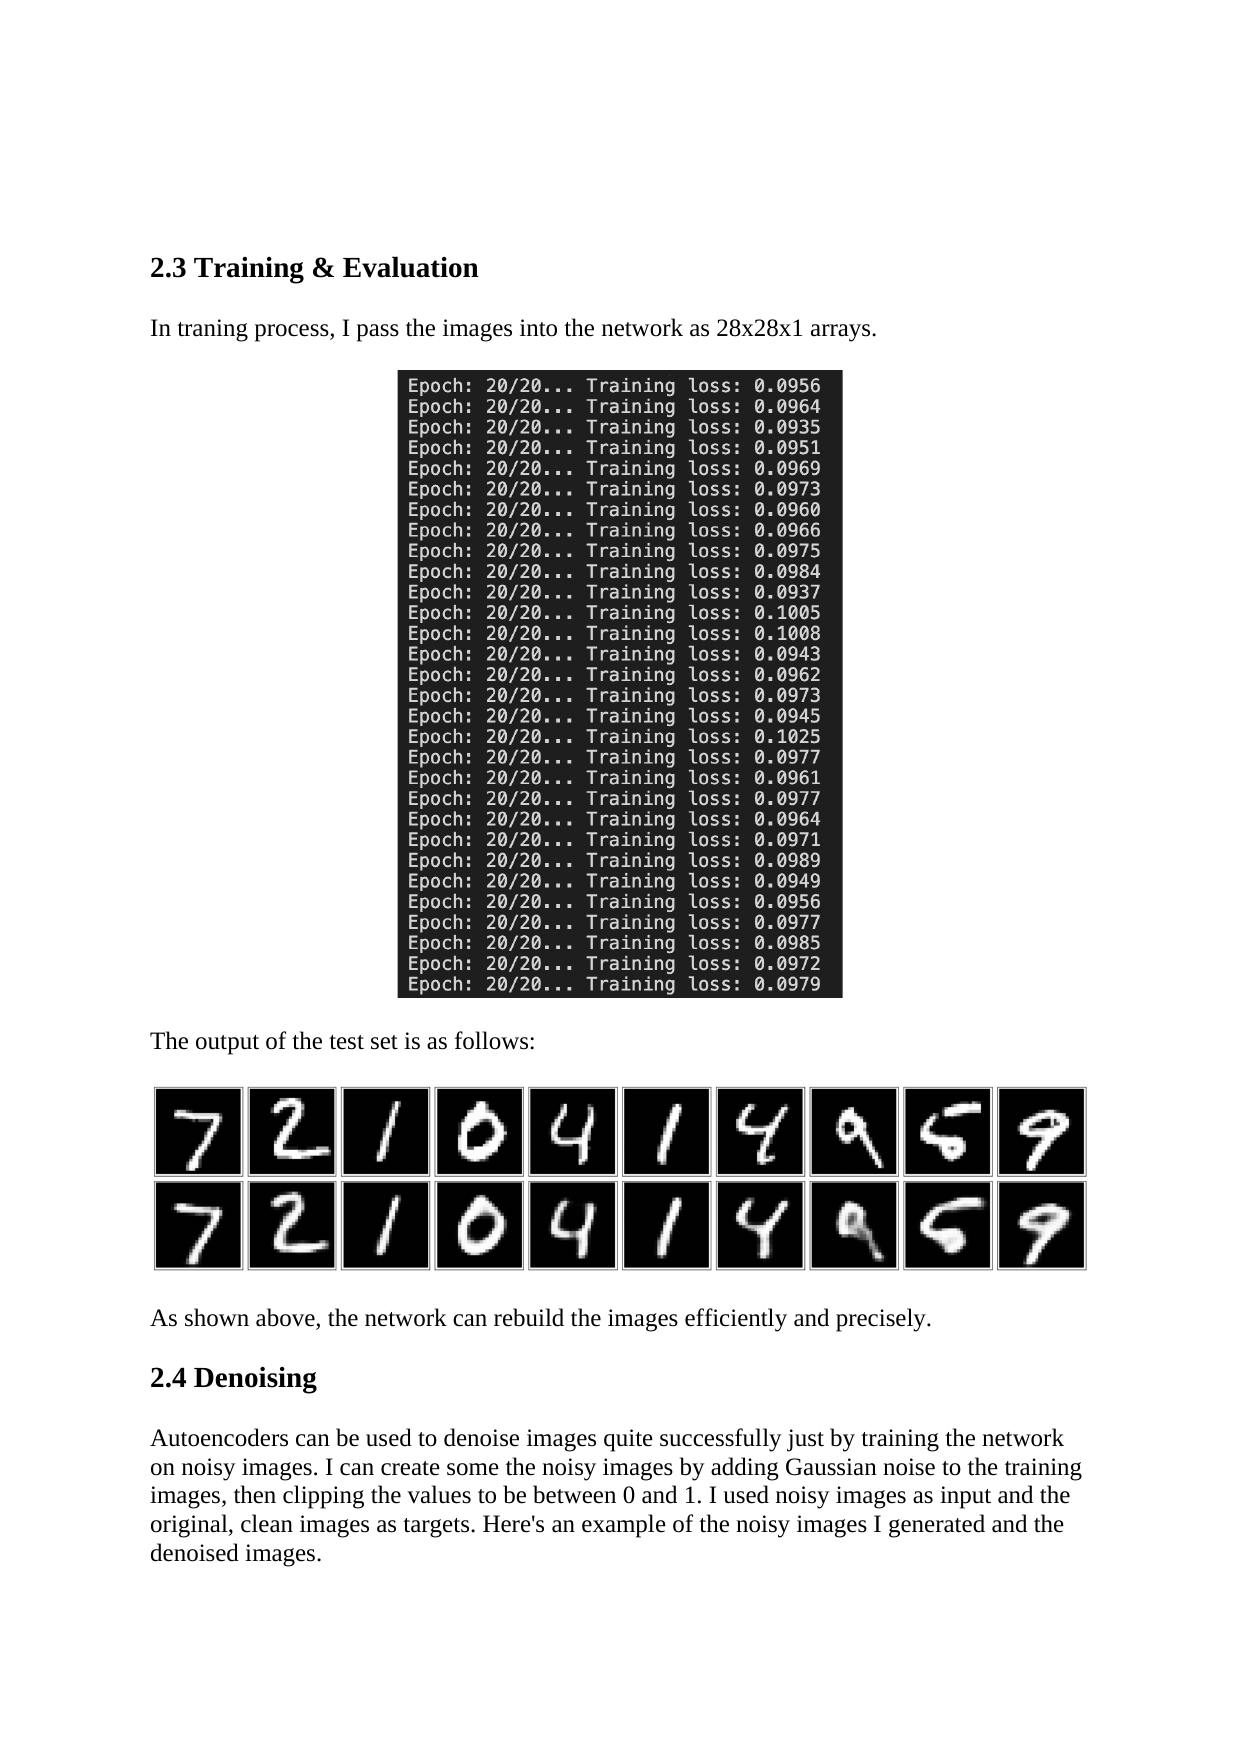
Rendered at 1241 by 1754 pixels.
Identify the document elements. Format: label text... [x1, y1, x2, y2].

picture [150, 1083, 1090, 1275]
text 2.4 Denoising [150, 1361, 1090, 1394]
text The output of the test set is as follows: [150, 1026, 1090, 1055]
text Autoencoders can be used to denoise images quite successfully just by training the network on noisy images. I can create some the noisy images by adding Gaussian noise to the training images, then clipping the values to be between 0 and 1. I used noisy images as input and the original, clean images as targets. Here's an example of the noisy images I generated and the denoised images. [150, 1423, 1090, 1567]
picture [397, 370, 843, 998]
text In traning process, I pass the images into the network as 28x28x1 arrays. [150, 313, 1090, 342]
text As shown above, the network can rebuild the images efficiently and precisely. [150, 1303, 1090, 1332]
text 2.3 Training & Evaluation [150, 251, 1090, 284]
